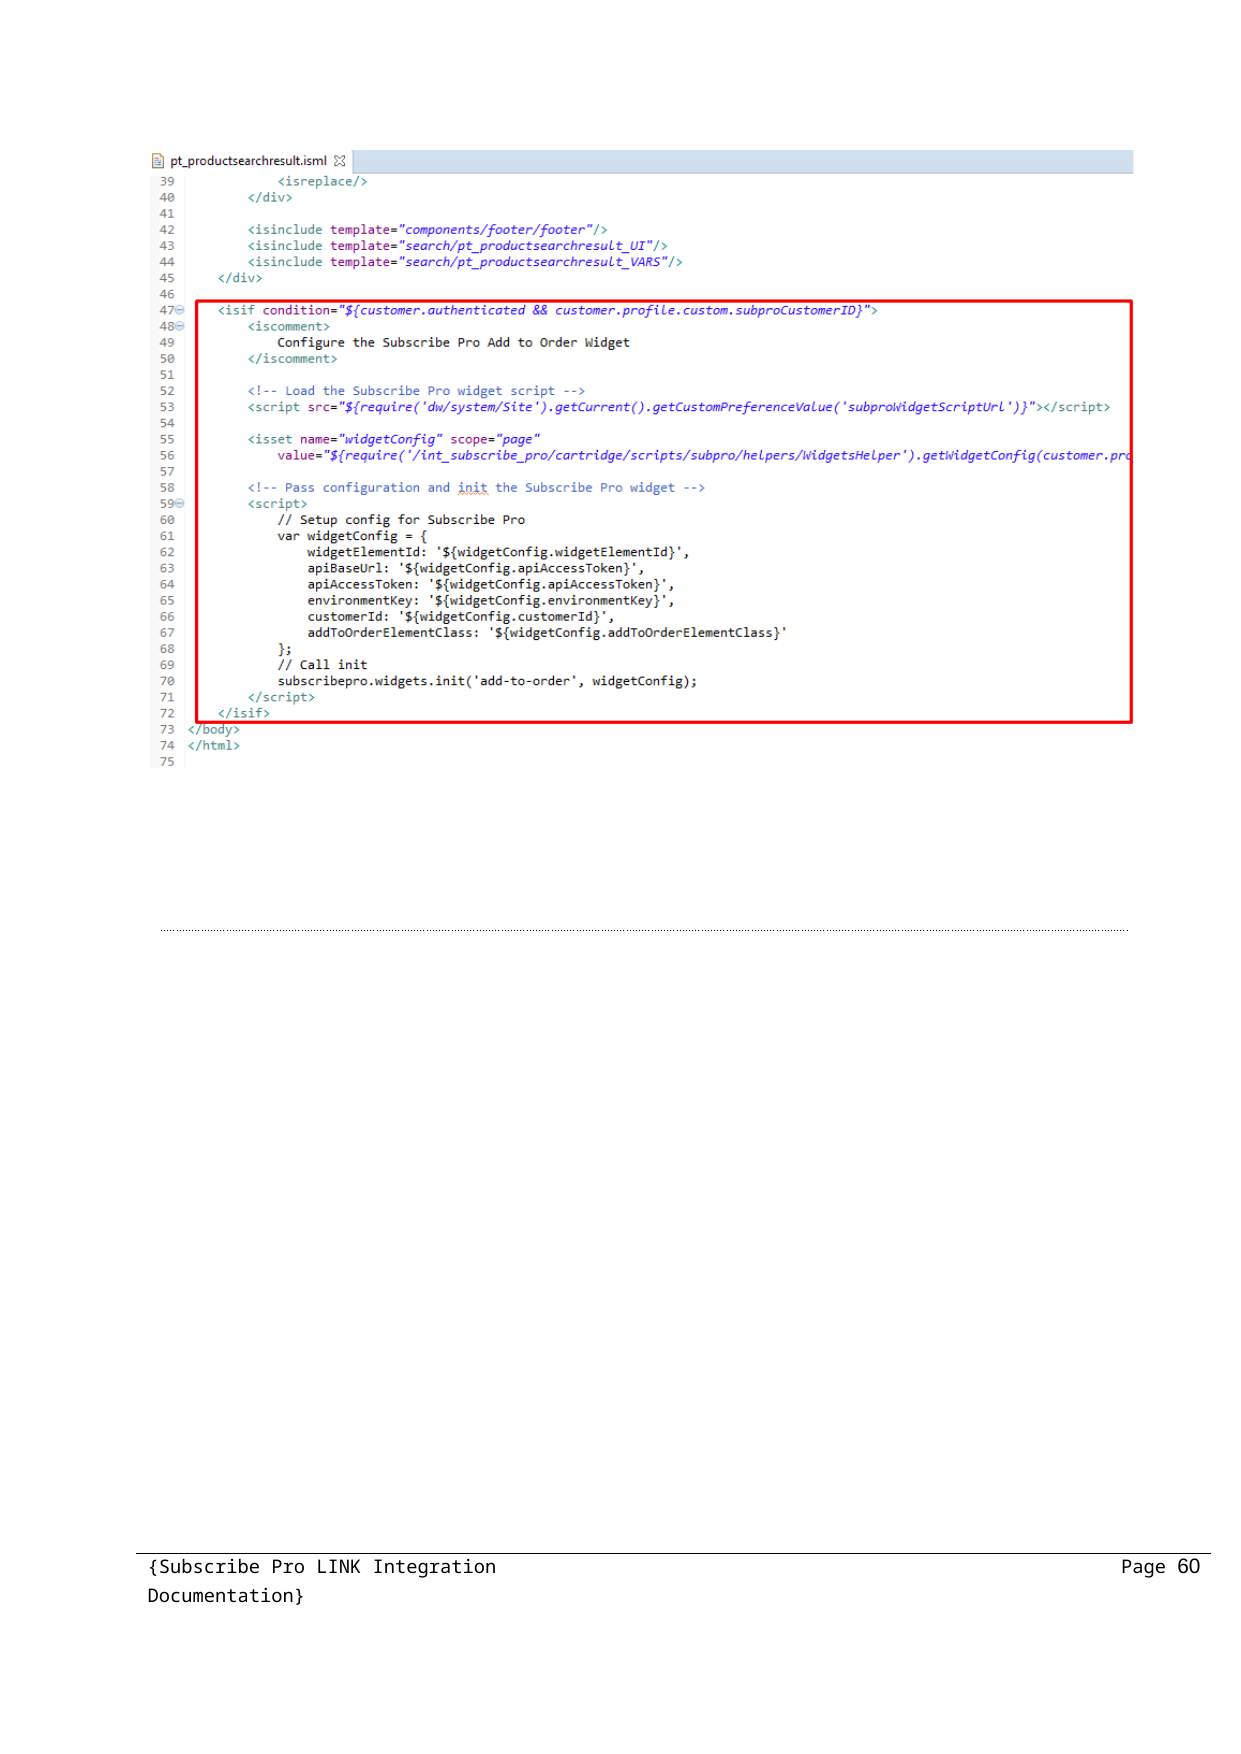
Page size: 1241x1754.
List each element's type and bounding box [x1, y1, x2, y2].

picture [150, 150, 1134, 768]
